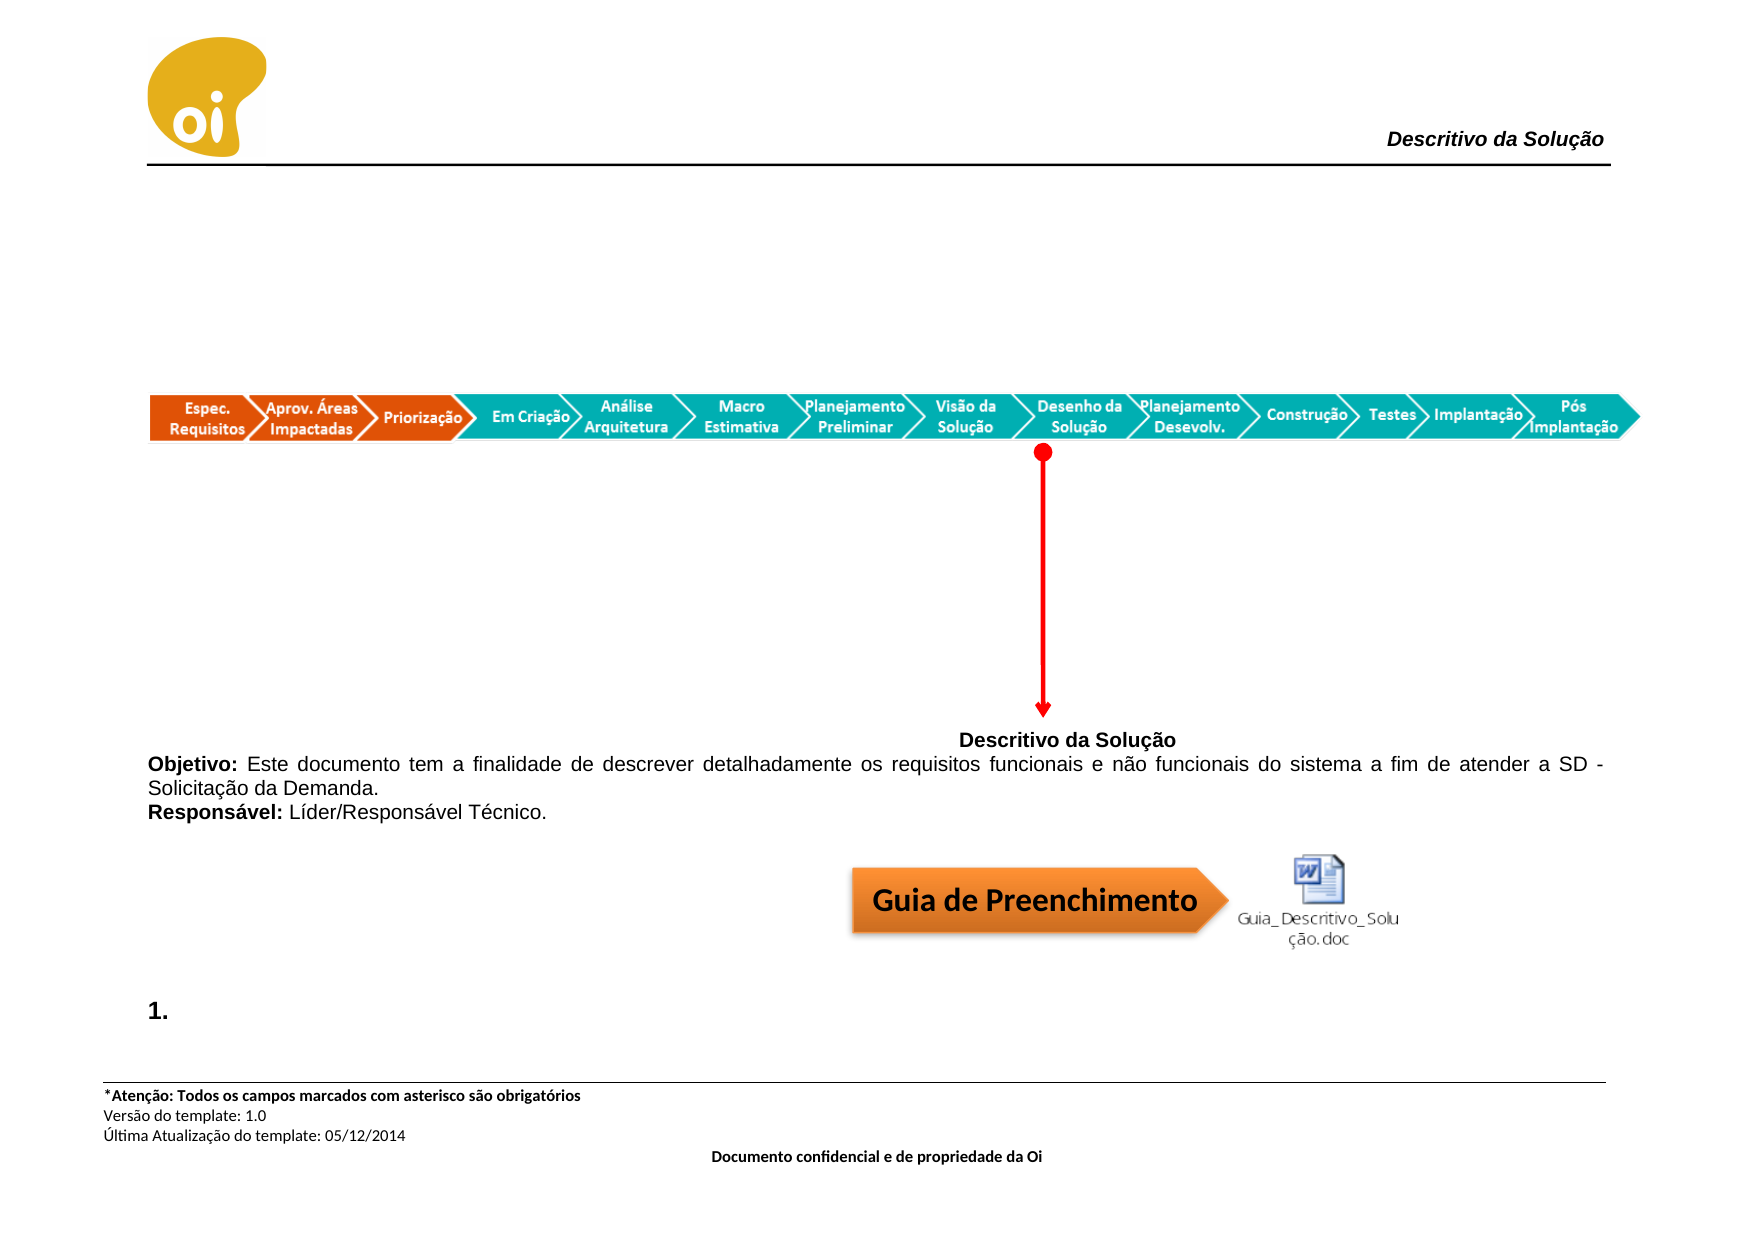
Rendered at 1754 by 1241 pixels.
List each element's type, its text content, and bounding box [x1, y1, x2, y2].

text Descritivo da Solução [929, 728, 1606, 752]
text Objetivo: Este documento tem a finalidade de descrever detalhadamente os requisitos funcionais e não funcionais do sistema a fim de atender a SD - Solicitação da Demanda. [148, 752, 1606, 800]
picture [147, 37, 267, 157]
text Responsável: Líder/Responsável Técnico. [148, 800, 1606, 824]
picture [147, 390, 1643, 450]
